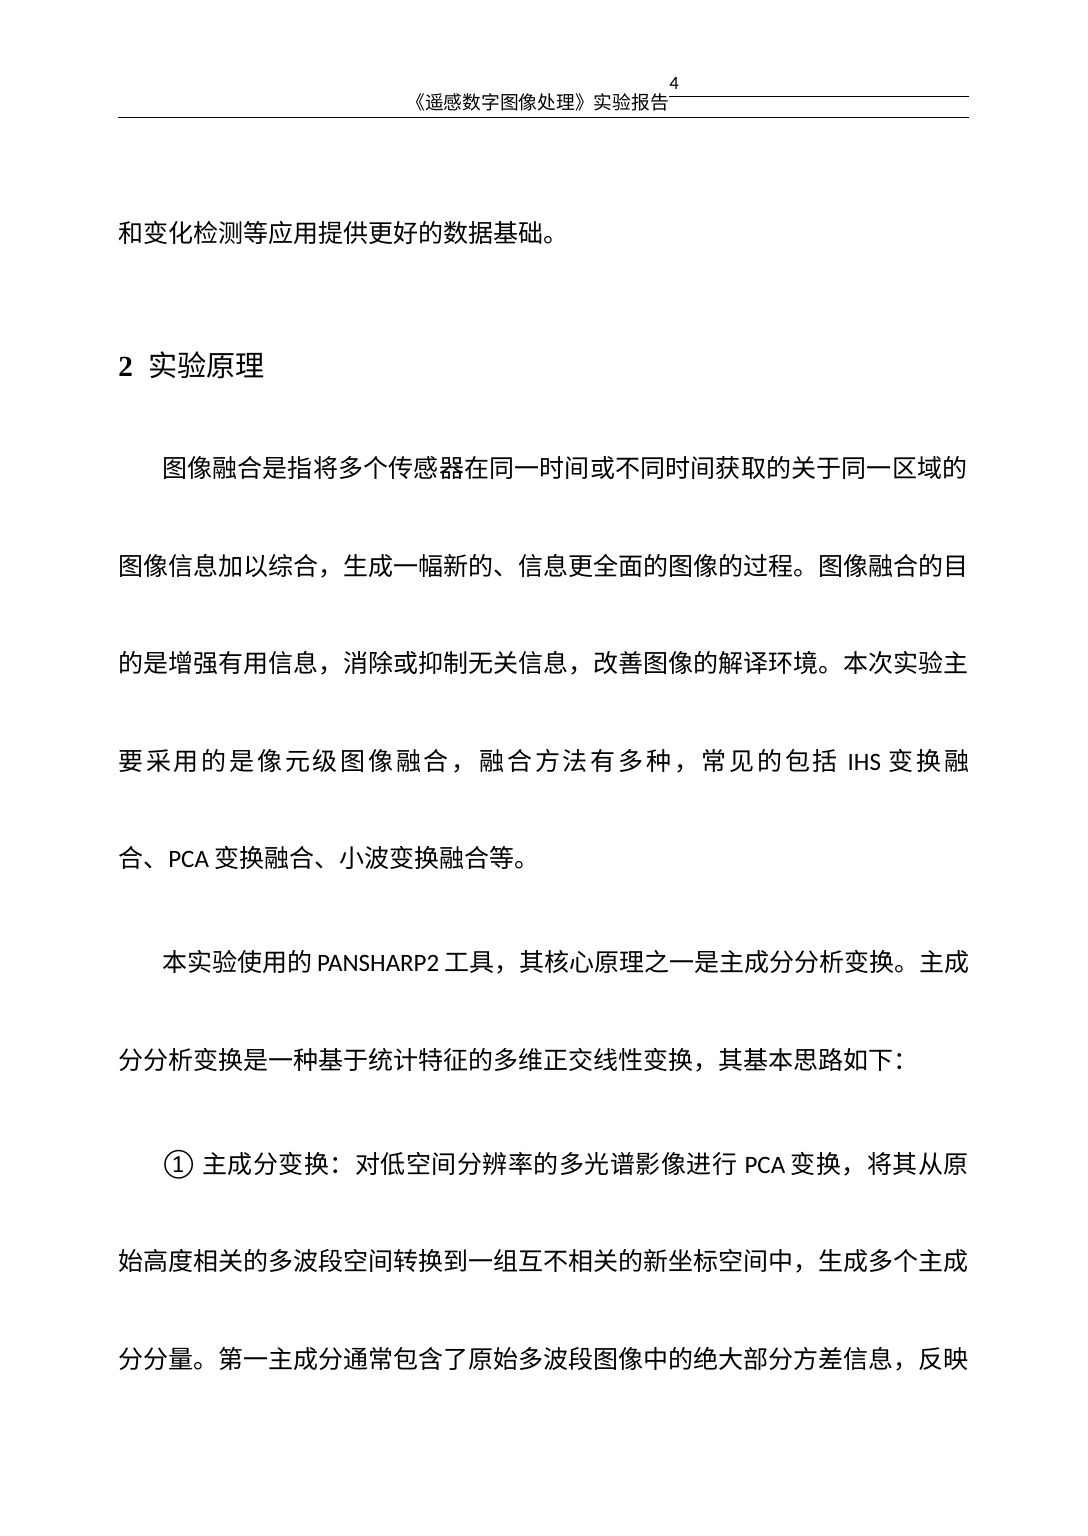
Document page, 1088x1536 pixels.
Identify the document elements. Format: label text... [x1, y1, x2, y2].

text 2 实验原理 [118, 331, 969, 396]
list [118, 199, 969, 264]
list 本实验使用的PANSHARP2工具，其核心原理之一是主成分分析变换。主成分分析变换是一种基于统计特征的多维正交线性变换，其基本思路如下： [118, 928, 969, 1091]
list 图像融合是指将多个传感器在同一时间或不同时间获取的关于同一区域的图像信息加以综合，生成一幅新的、信息更全面的图像的过程。图像融合的目的是增强有用信息，消除或抑制无关信息，改善图像的解译环境。本次实验主要采用的是像元级图像融合，融合方法有多种，常见的包括IHS变换融合、PCA变换融合、小波变换融合等。 [118, 434, 969, 889]
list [118, 1130, 969, 1390]
